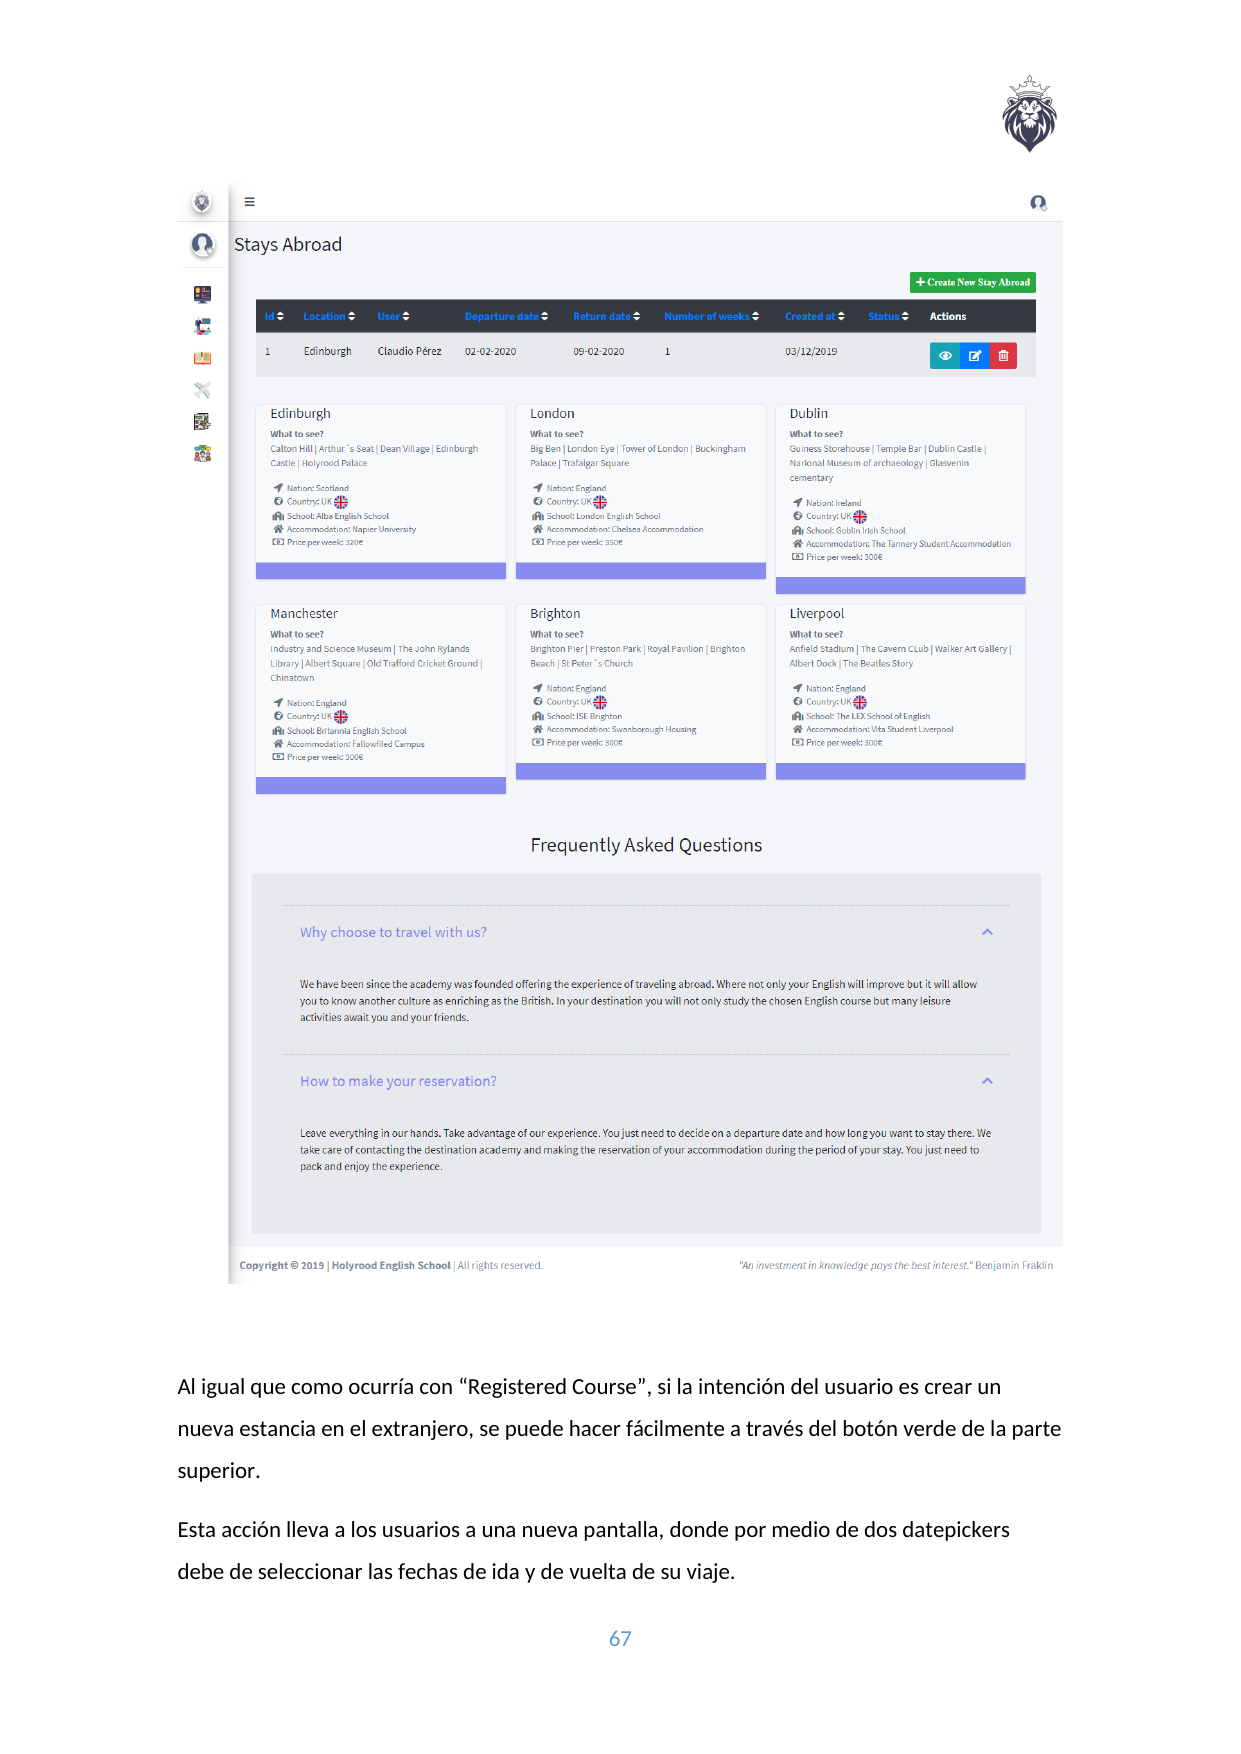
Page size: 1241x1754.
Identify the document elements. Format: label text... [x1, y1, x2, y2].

picture [177, 182, 1063, 1284]
text Esta acción lleva a los usuarios a una nueva pantalla, donde por medio de dos datepickers debe de seleccionar las fechas de ida y de vuelta de su viaje. [177, 1515, 1063, 1585]
picture [994, 73, 1064, 155]
text Al igual que como ocurría con “Registered Course”, si la intención del usuario es crear un nueva estancia en el extranjero, se puede hacer fácilmente a través del botón verde de la parte superior. [177, 1372, 1063, 1484]
